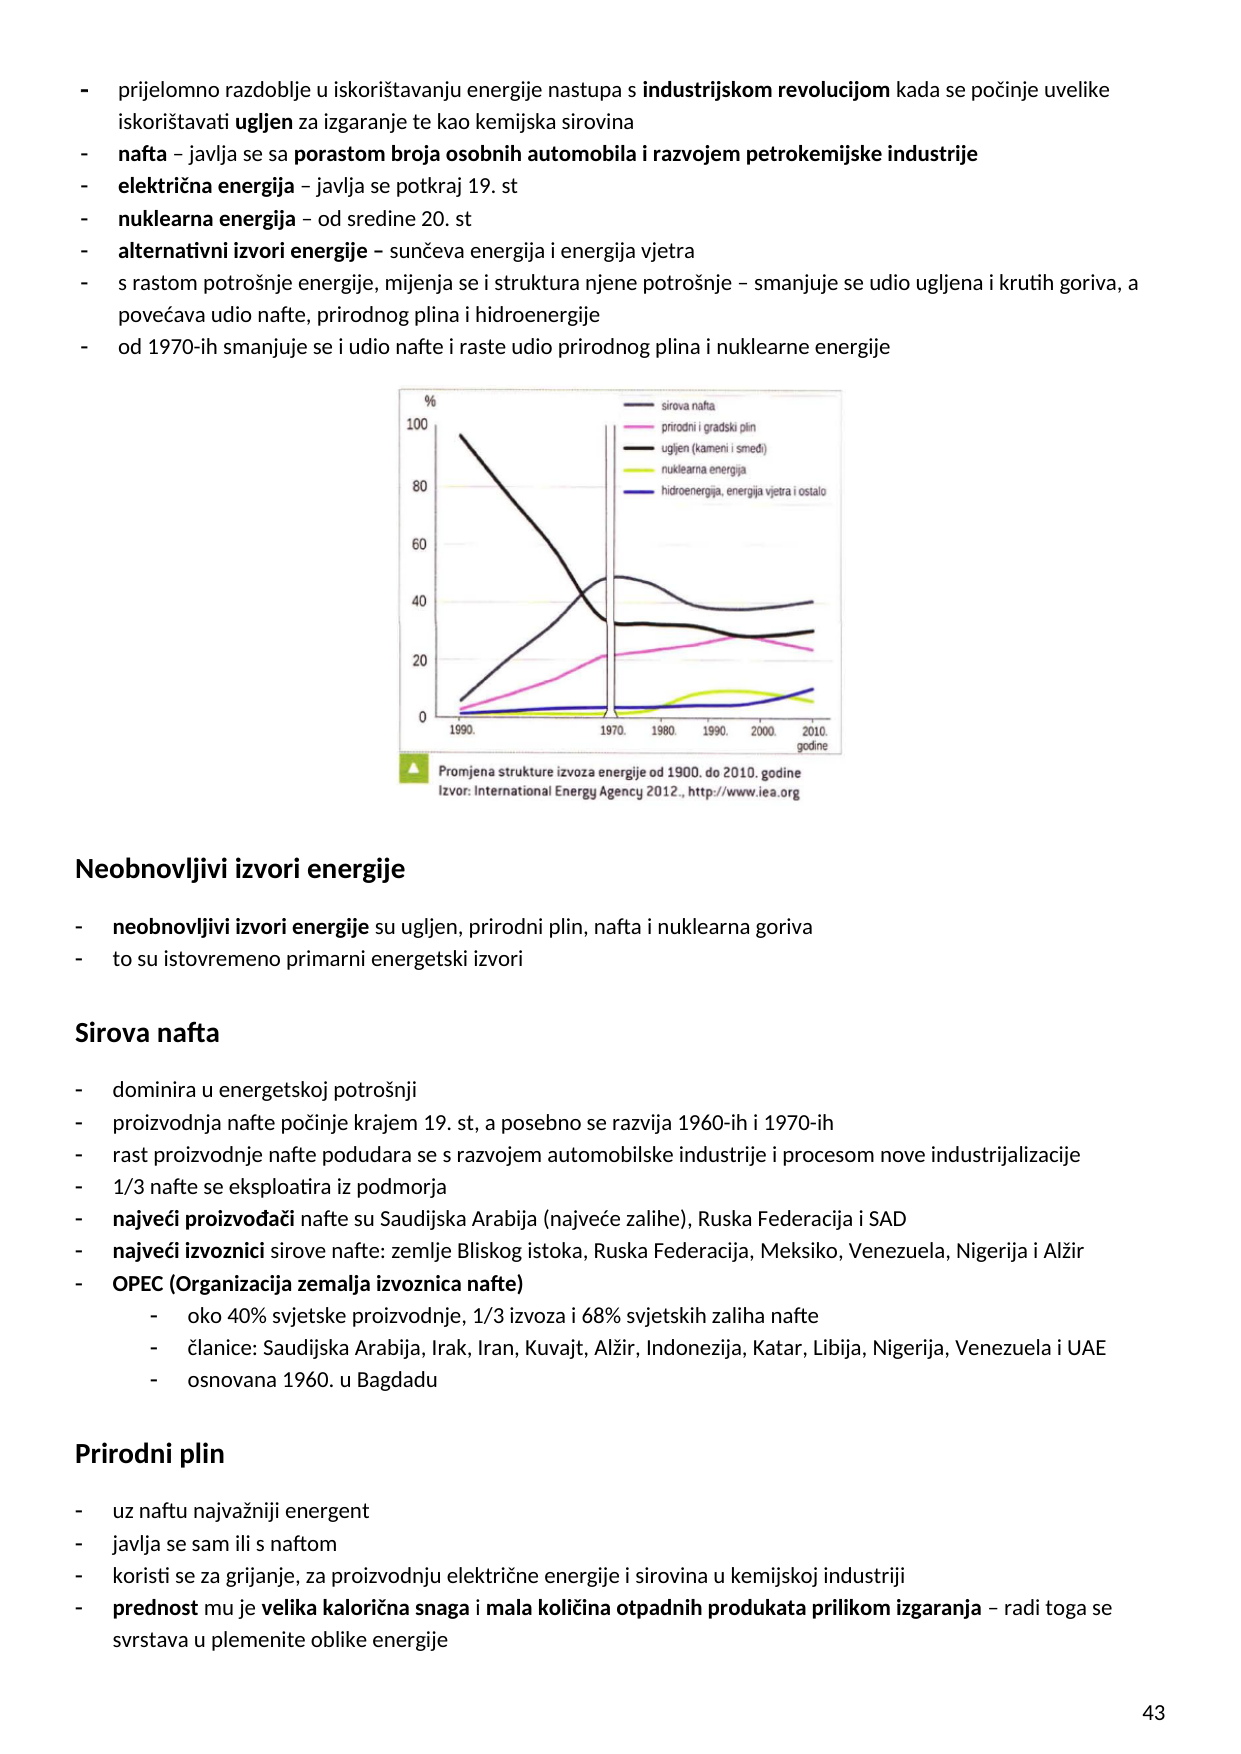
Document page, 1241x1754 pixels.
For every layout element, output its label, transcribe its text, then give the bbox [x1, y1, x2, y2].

list nafta – javlja se sa porastom broja osobnih automobila i razvojem petrokemijske industrije [80, 139, 1165, 167]
list članice: Saudijska Arabija, Irak, Iran, Kuvajt, Alžir, Indonezija, Katar, Libija, Nigerija, Venezuela i UAE [150, 1333, 1165, 1361]
list oko 40% svjetske proizvodnje, 1/3 izvoza i 68% svjetskih zaliha nafte [150, 1301, 1165, 1329]
list uz naftu najvažniji energent [75, 1497, 1165, 1525]
list prijelomno razdoblje u iskorištavanju energije nastupa s industrijskom revolucijom kada se počinje uvelike iskorištavati ugljen za izgaranje te kao kemijska sirovina [80, 75, 1165, 135]
list koristi se za grijanje, za proizvodnju električne energije i sirovina u kemijskoj industriji [75, 1561, 1165, 1589]
list nuklearna energija – od sredine 20. st [80, 204, 1165, 232]
list alternativni izvori energije – sunčeva energija i energija vjetra [80, 236, 1165, 264]
subtitle Neobnovljivi izvori energije [75, 850, 1165, 886]
list javlja se sam ili s naftom [75, 1529, 1165, 1557]
subtitle Sirova nafta [75, 1014, 1165, 1049]
list od 1970-ih smanjuje se i udio nafte i raste udio prirodnog plina i nuklearne energije [80, 332, 1165, 361]
subtitle Prirodni plin [75, 1435, 1165, 1471]
list najveći proizvođači nafte su Saudijska Arabija (najveće zalihe), Ruska Federacija i SAD [75, 1204, 1165, 1232]
list OPEC (Organizacija zemalja izvoznica nafte) [75, 1269, 1165, 1297]
list električna energija – javlja se potkraj 19. st [80, 172, 1165, 199]
list proizvodnja nafte počinje krajem 19. st, a posebno se razvija 1960-ih i 1970-ih [75, 1108, 1165, 1136]
list to su istovremeno primarni energetski izvori [75, 944, 1165, 972]
list prednost mu je velika kalorična snaga i mala količina otpadnih produkata prilikom izgaranja – radi toga se svrstava u plemenite oblike energije [75, 1593, 1165, 1653]
list s rastom potrošnje energije, mijenja se i struktura njene potrošnje – smanjuje se udio ugljena i krutih goriva, a povećava udio nafte, prirodnog plina i hidroenergije [80, 268, 1165, 328]
list najveći izvoznici sirove nafte: zemlje Bliskog istoka, Ruska Federacija, Meksiko, Venezuela, Nigerija i Alžir [75, 1236, 1165, 1264]
list osnovana 1960. u Bagdadu [150, 1365, 1165, 1393]
list rast proizvodnje nafte podudara se s razvojem automobilske industrije i procesom nove industrijalizacije [75, 1140, 1165, 1168]
list neobnovljivi izvori energije su ugljen, prirodni plin, nafta i nuklearna goriva [75, 912, 1165, 940]
list dominira u energetskoj potrošnji [75, 1076, 1165, 1103]
list 1/3 nafte se eksploatira iz podmorja [75, 1172, 1165, 1200]
